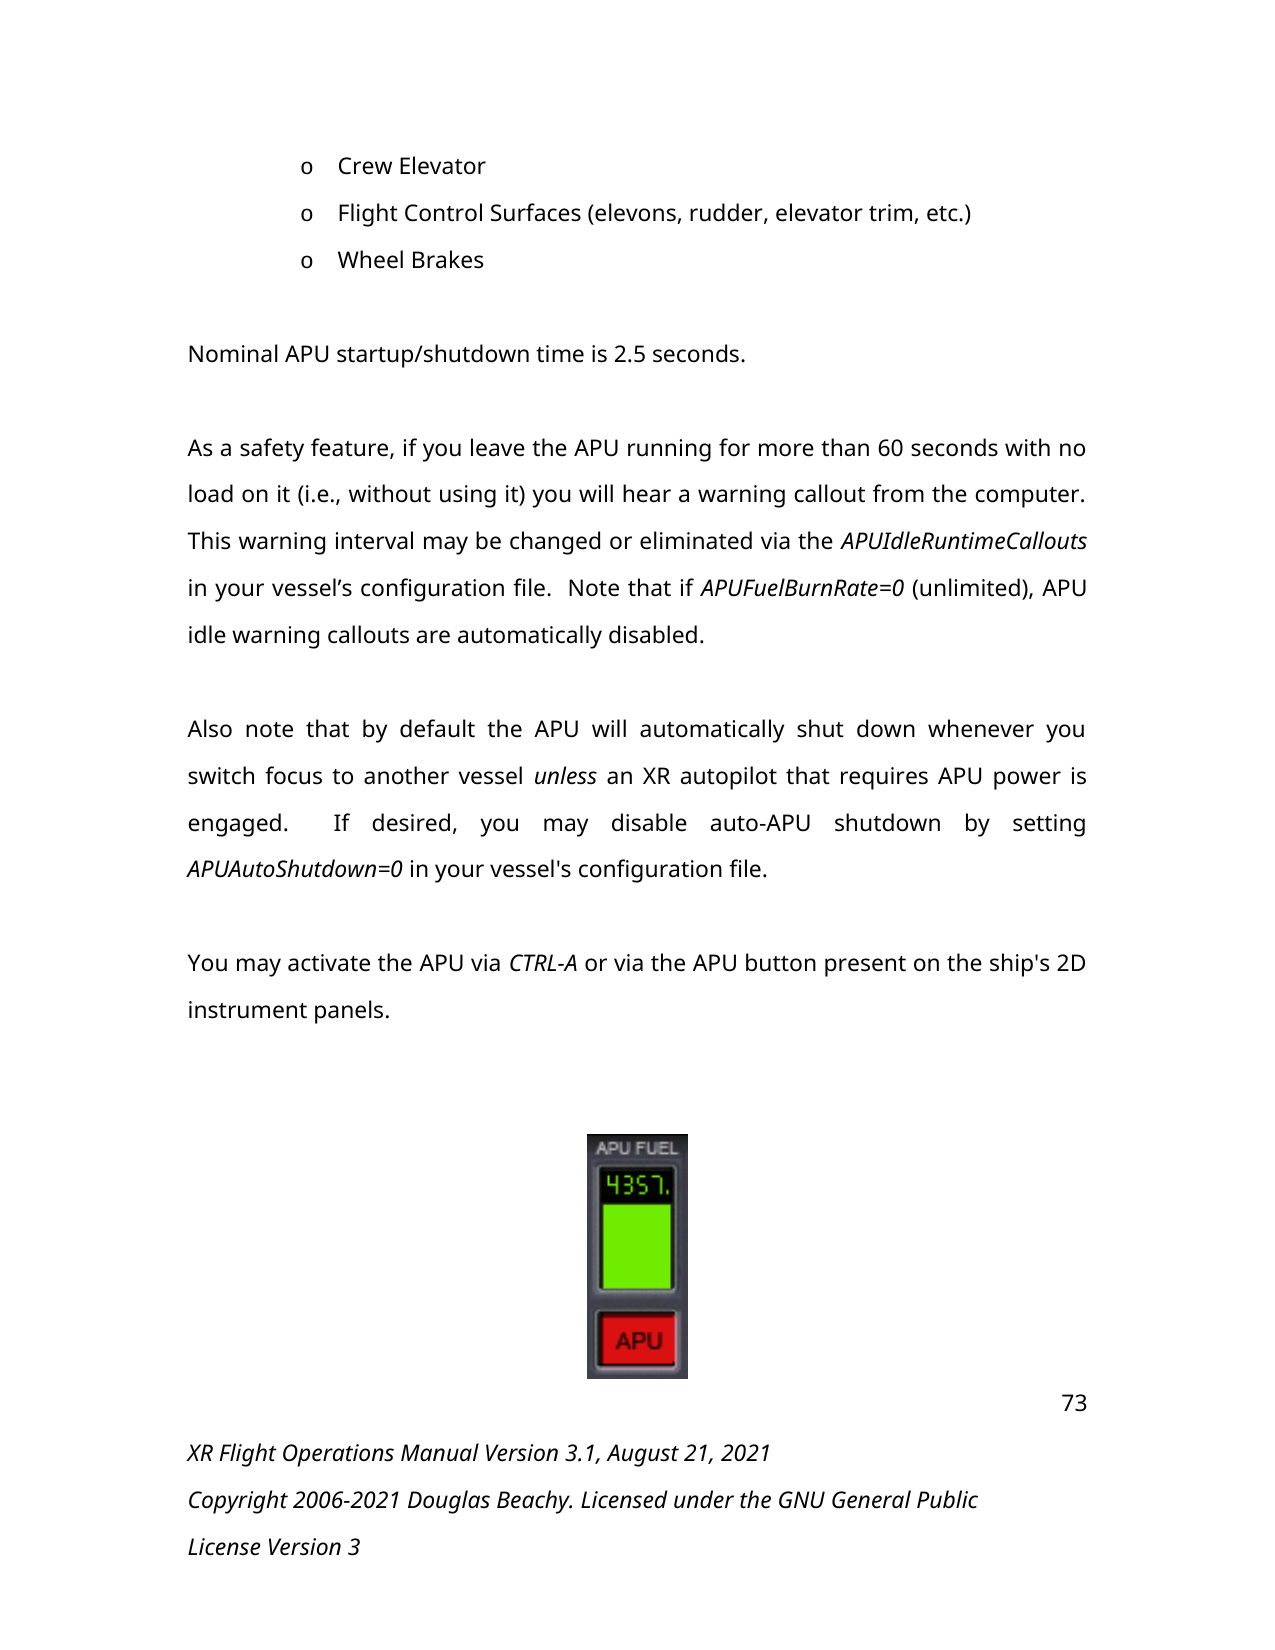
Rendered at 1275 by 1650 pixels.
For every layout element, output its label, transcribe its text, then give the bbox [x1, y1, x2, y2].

text As a safety feature, if you leave the APU running for more than 60 seconds with no load on it (i.e., without using it) you will hear a warning callout from the computer. This warning interval may be changed or eliminated via the APUIdleRuntimeCallouts in your vessel’s configuration file. Note that if APUFuelBurnRate=0 (unlimited), APU idle warning callouts are automatically disabled. [187, 432, 1087, 650]
list Crew Elevator [300, 150, 1087, 181]
text You may activate the APU via CTRL-A or via the APU button present on the ship's 2D instrument panels. [187, 947, 1087, 1025]
text Also note that by default the APU will automatically shut down whenever you switch focus to another vessel unless an XR autopilot that requires APU power is engaged. If desired, you may disable auto-APU shutdown by setting APUAutoShutdown=0 in your vessel's configuration file. [187, 713, 1087, 885]
list Wheel Brakes [300, 244, 1087, 275]
text Nominal APU startup/shutdown time is 2.5 seconds. [187, 338, 1087, 369]
list Flight Control Surfaces (elevons, rudder, elevator trim, etc.) [300, 197, 1087, 228]
picture [587, 1134, 688, 1379]
